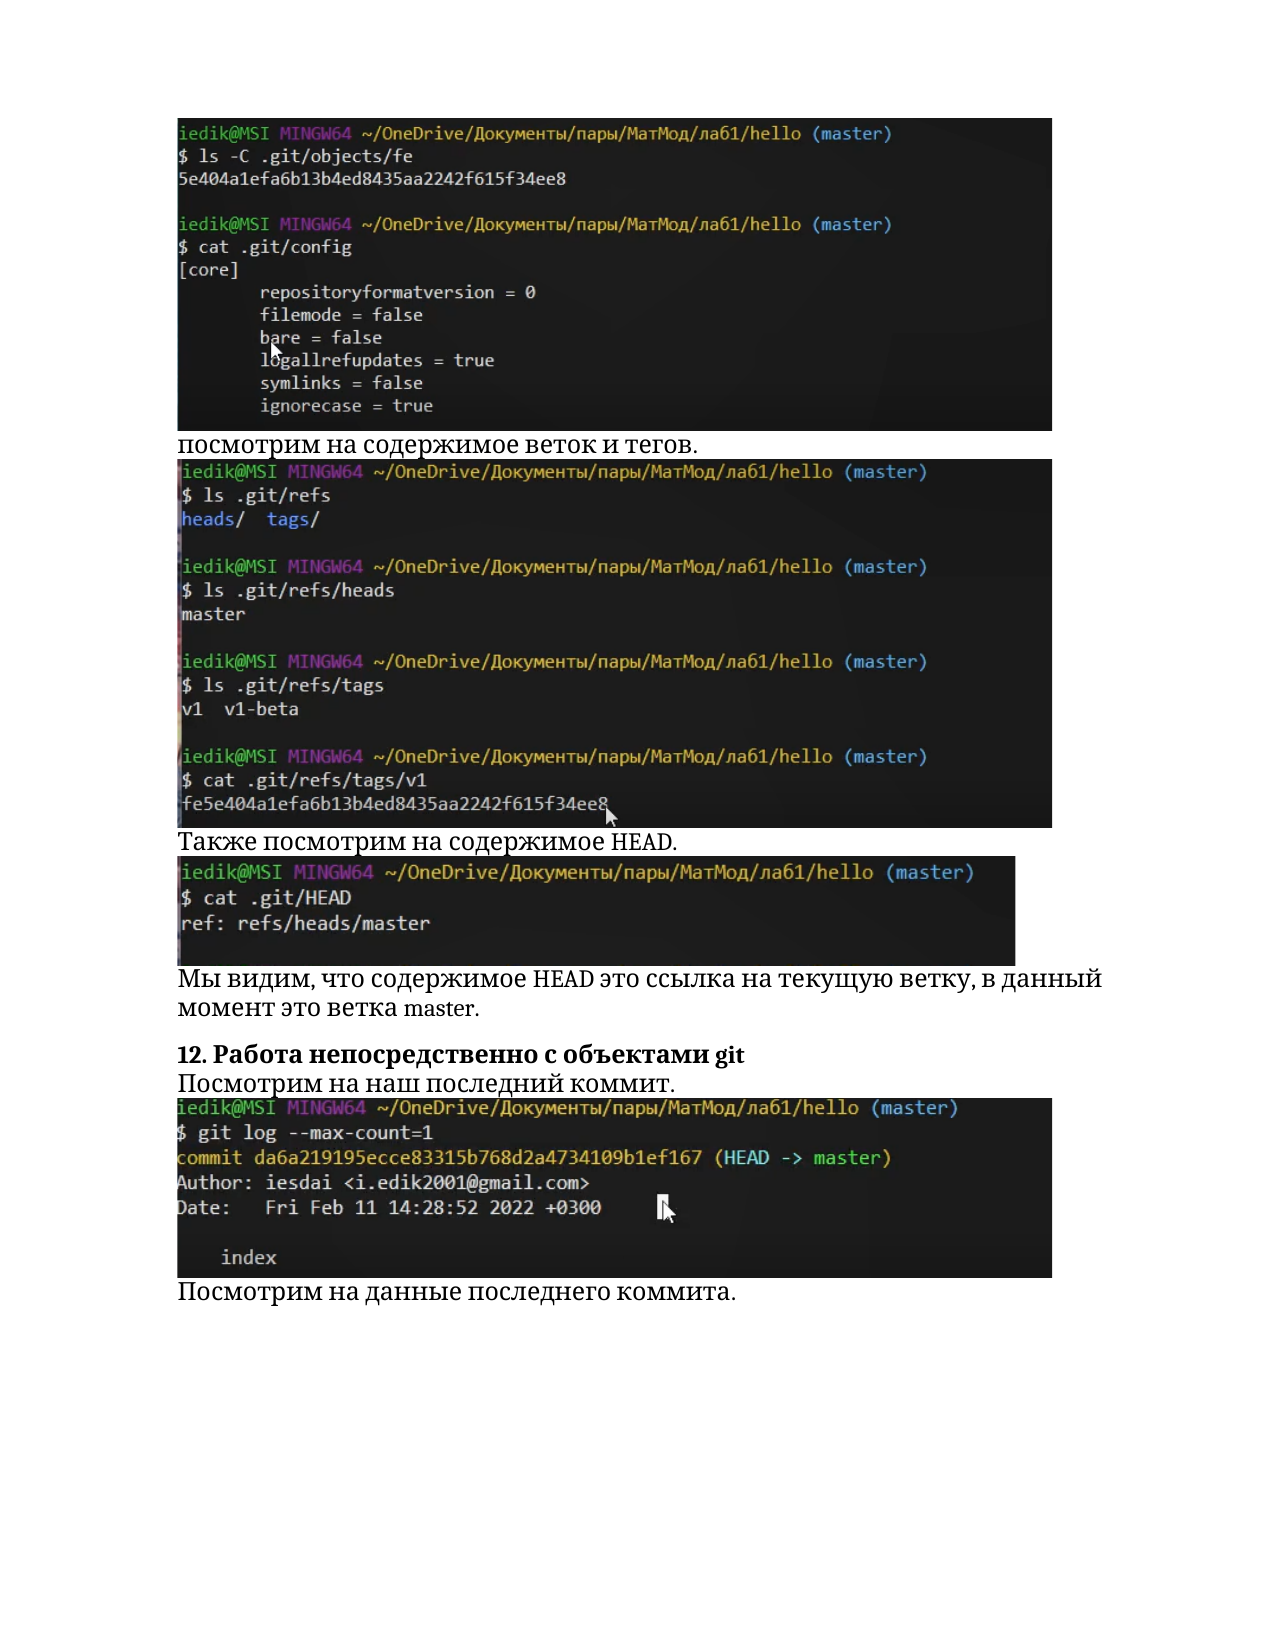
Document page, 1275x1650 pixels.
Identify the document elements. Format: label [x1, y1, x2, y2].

text [177, 1041, 1186, 1307]
picture [177, 1098, 1053, 1278]
picture [177, 856, 1016, 966]
picture [177, 118, 1053, 431]
picture [177, 459, 1053, 828]
text [177, 118, 1186, 1023]
